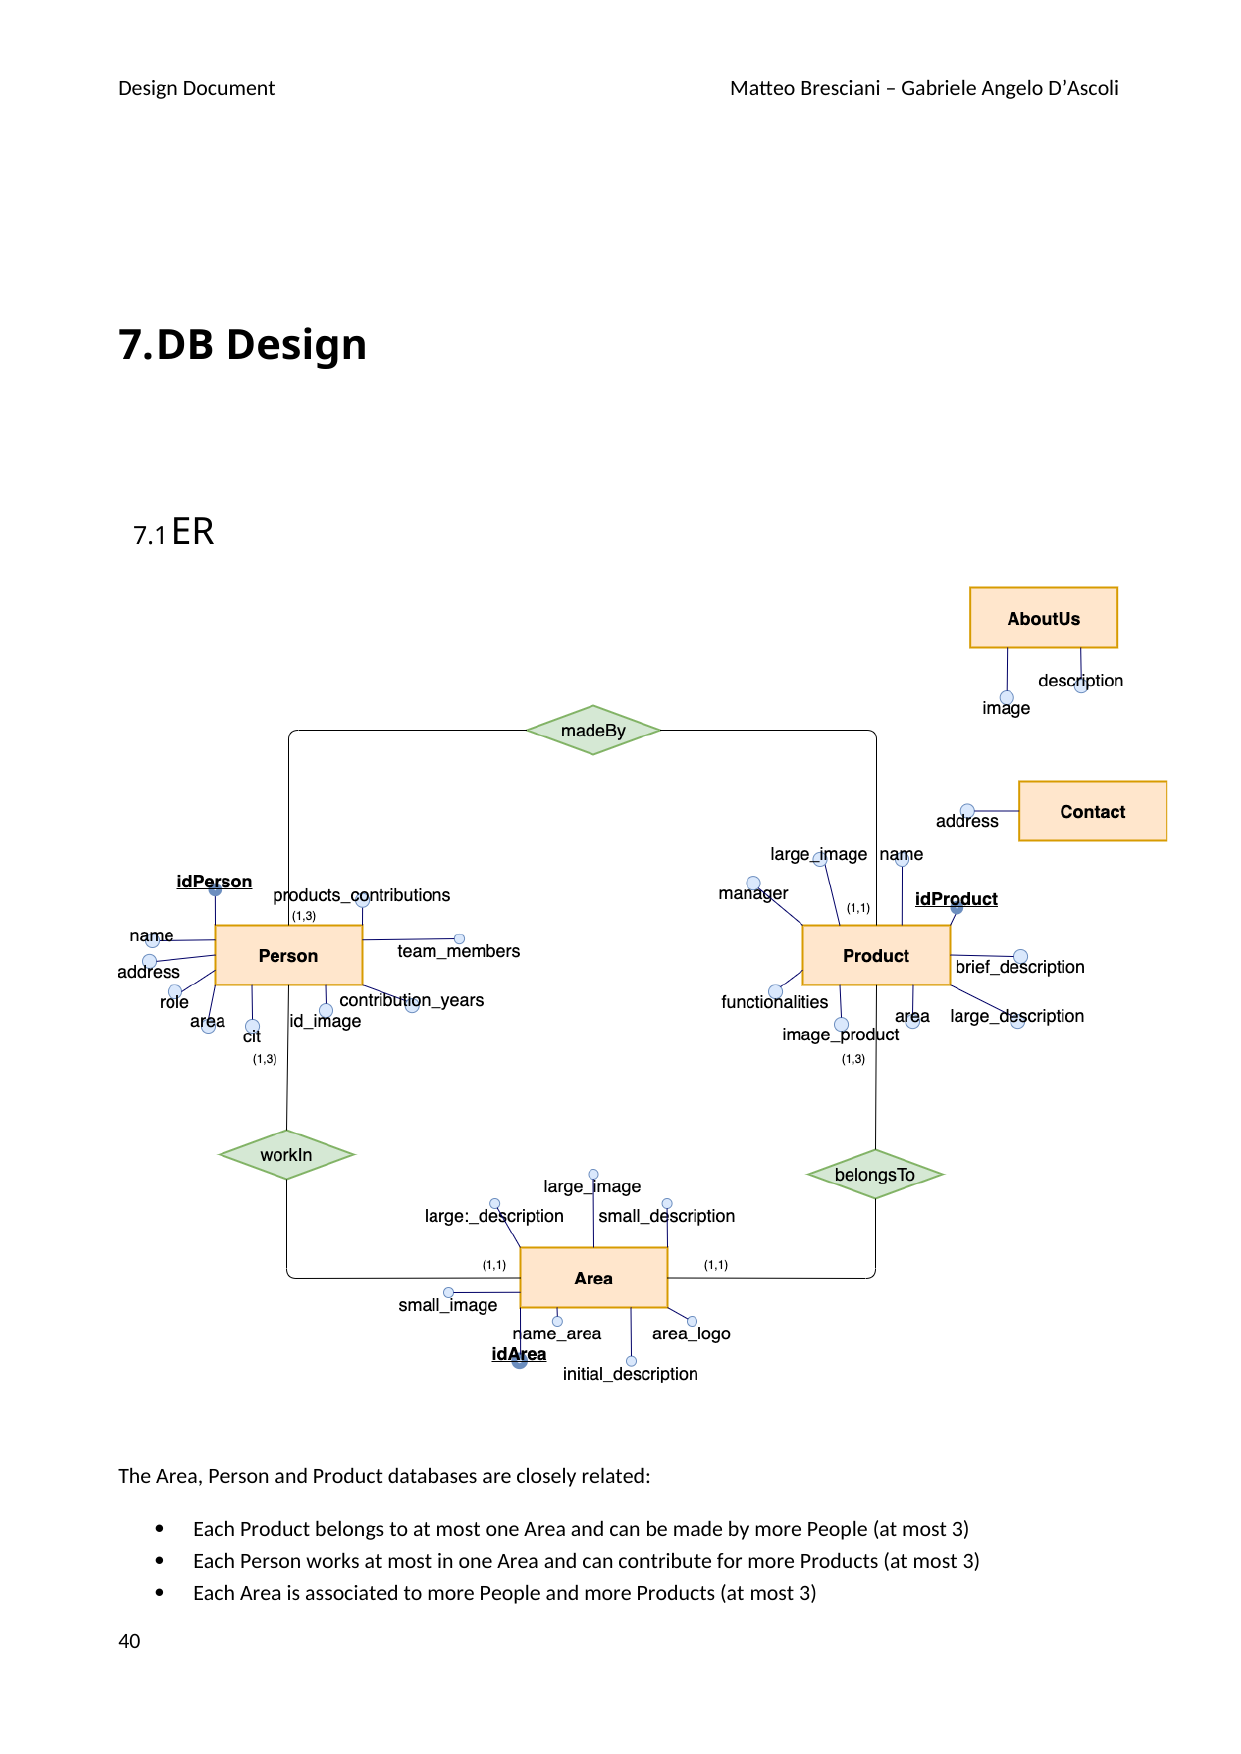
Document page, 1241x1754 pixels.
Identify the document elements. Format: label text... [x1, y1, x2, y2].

list DB Design [118, 315, 1122, 371]
list Each Product belongs to at most one Area and can be made by more People (at most 3) [156, 1515, 1122, 1541]
list Each Area is associated to more People and more Products (at most 3) [156, 1579, 1122, 1605]
list Each Person works at most in one Area and can contribute for more Products (at most 3) [156, 1547, 1122, 1573]
text The Area, Person and Product databases are closely related: [118, 1462, 1122, 1489]
picture [118, 586, 1168, 1383]
list ER [133, 505, 1122, 556]
